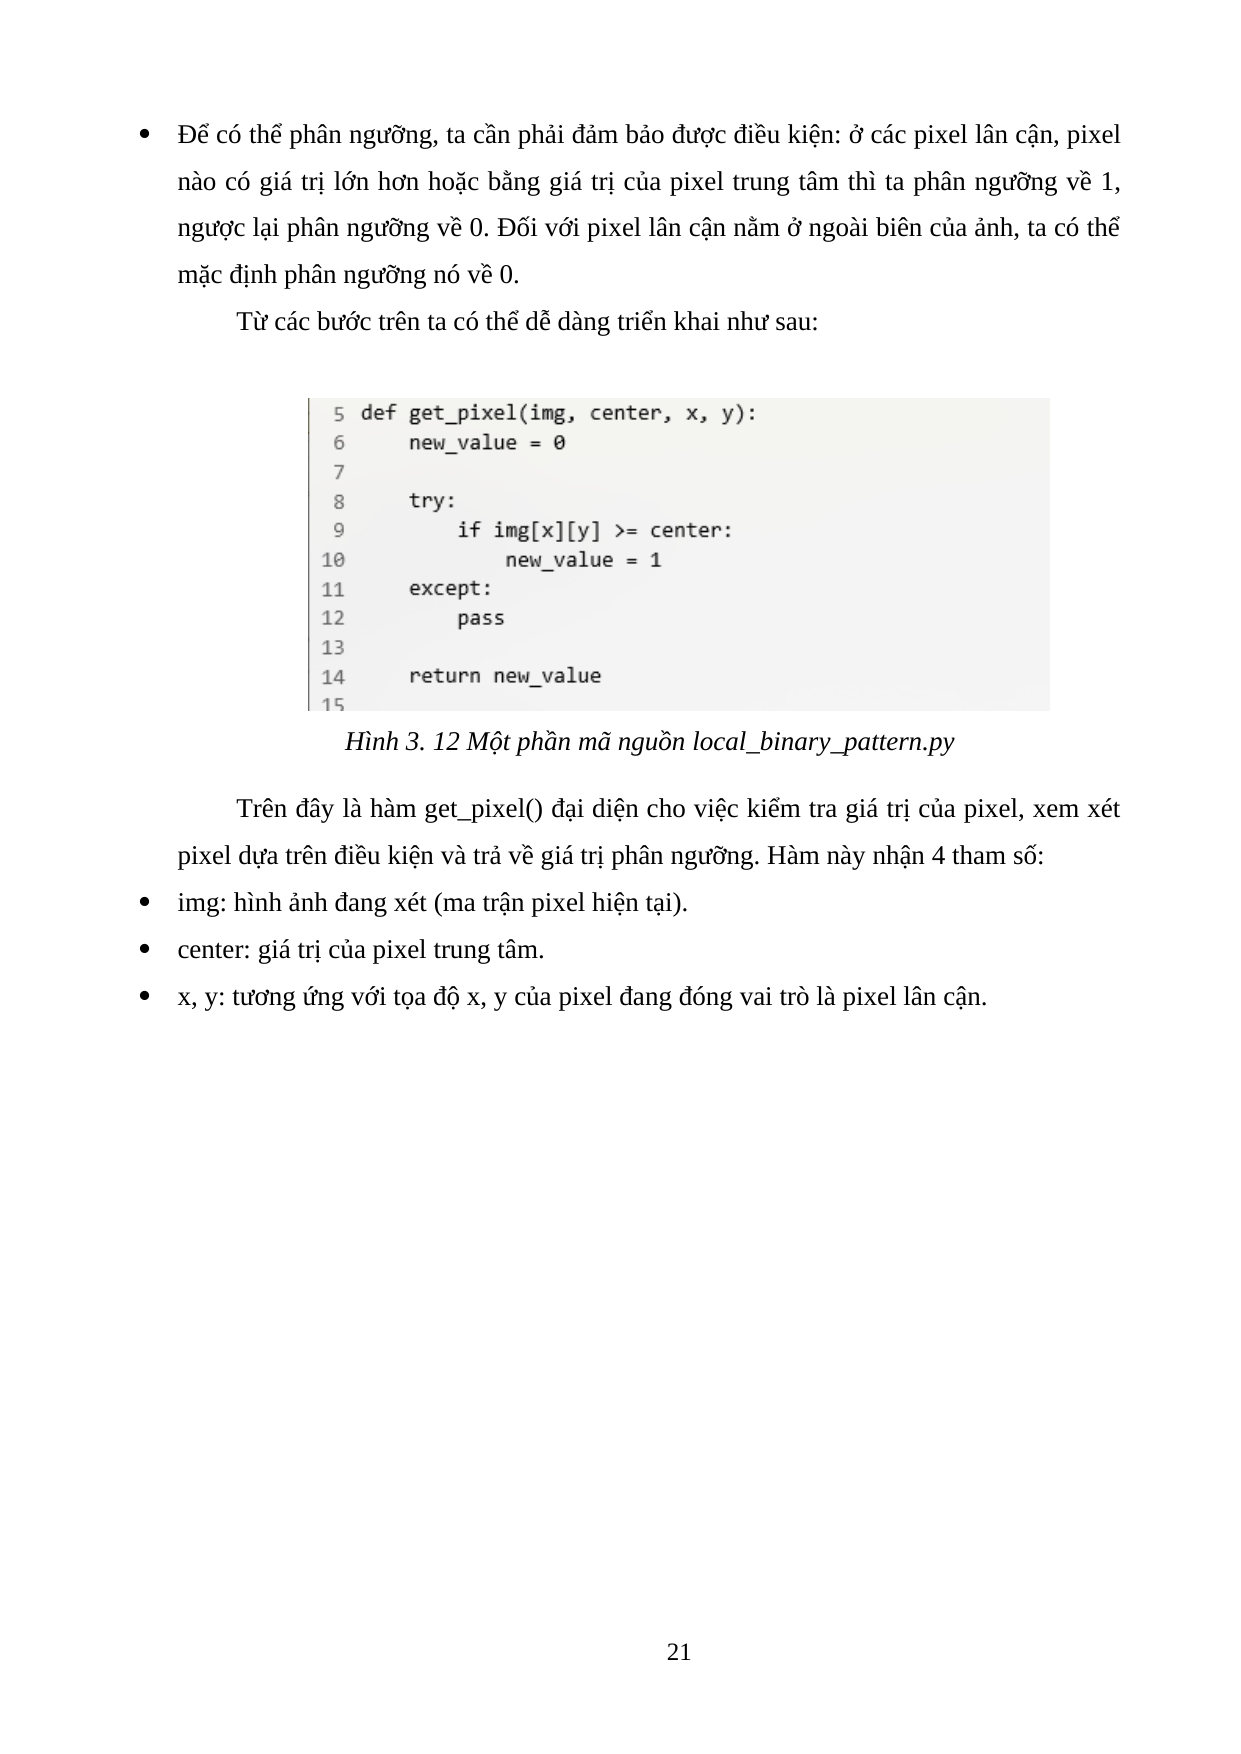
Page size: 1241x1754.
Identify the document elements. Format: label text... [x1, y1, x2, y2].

list center: giá trị của pixel trung tâm. [140, 933, 1122, 964]
picture [308, 398, 1051, 711]
text Trên đây là hàm get_pixel() đại diện cho việc kiểm tra giá trị của pixel, xem xét pixel dựa trên điều kiện và trả về giá trị phân ngưỡng. Hàm này nhận 4 tham số: [177, 793, 1122, 870]
list x, y: tương ứng với tọa độ x, y của pixel đang đóng vai trò là pixel lân cận. [140, 980, 1122, 1011]
text Hình 3. Một phần mã nguồn local_binary_pattern.py [177, 725, 1122, 756]
list Để có thể phân ngưỡng, ta cần phải đảm bảo được điều kiện: ở các pixel lân cận, pixel nào có giá trị lớn hơn hoặc bằng giá trị của pixel trung tâm thì ta phân ngưỡng về 1, ngược lại phân ngưỡng về 0. Đối với pixel lân cận nằm ở ngoài biên của ảnh, ta có thể mặc định phân ngưỡng nó về 0. [140, 118, 1122, 289]
list img: hình ảnh đang xét (ma trận pixel hiện tại). [140, 886, 1122, 917]
text Từ các bước trên ta có thể dễ dàng triển khai như sau: [177, 305, 1122, 336]
